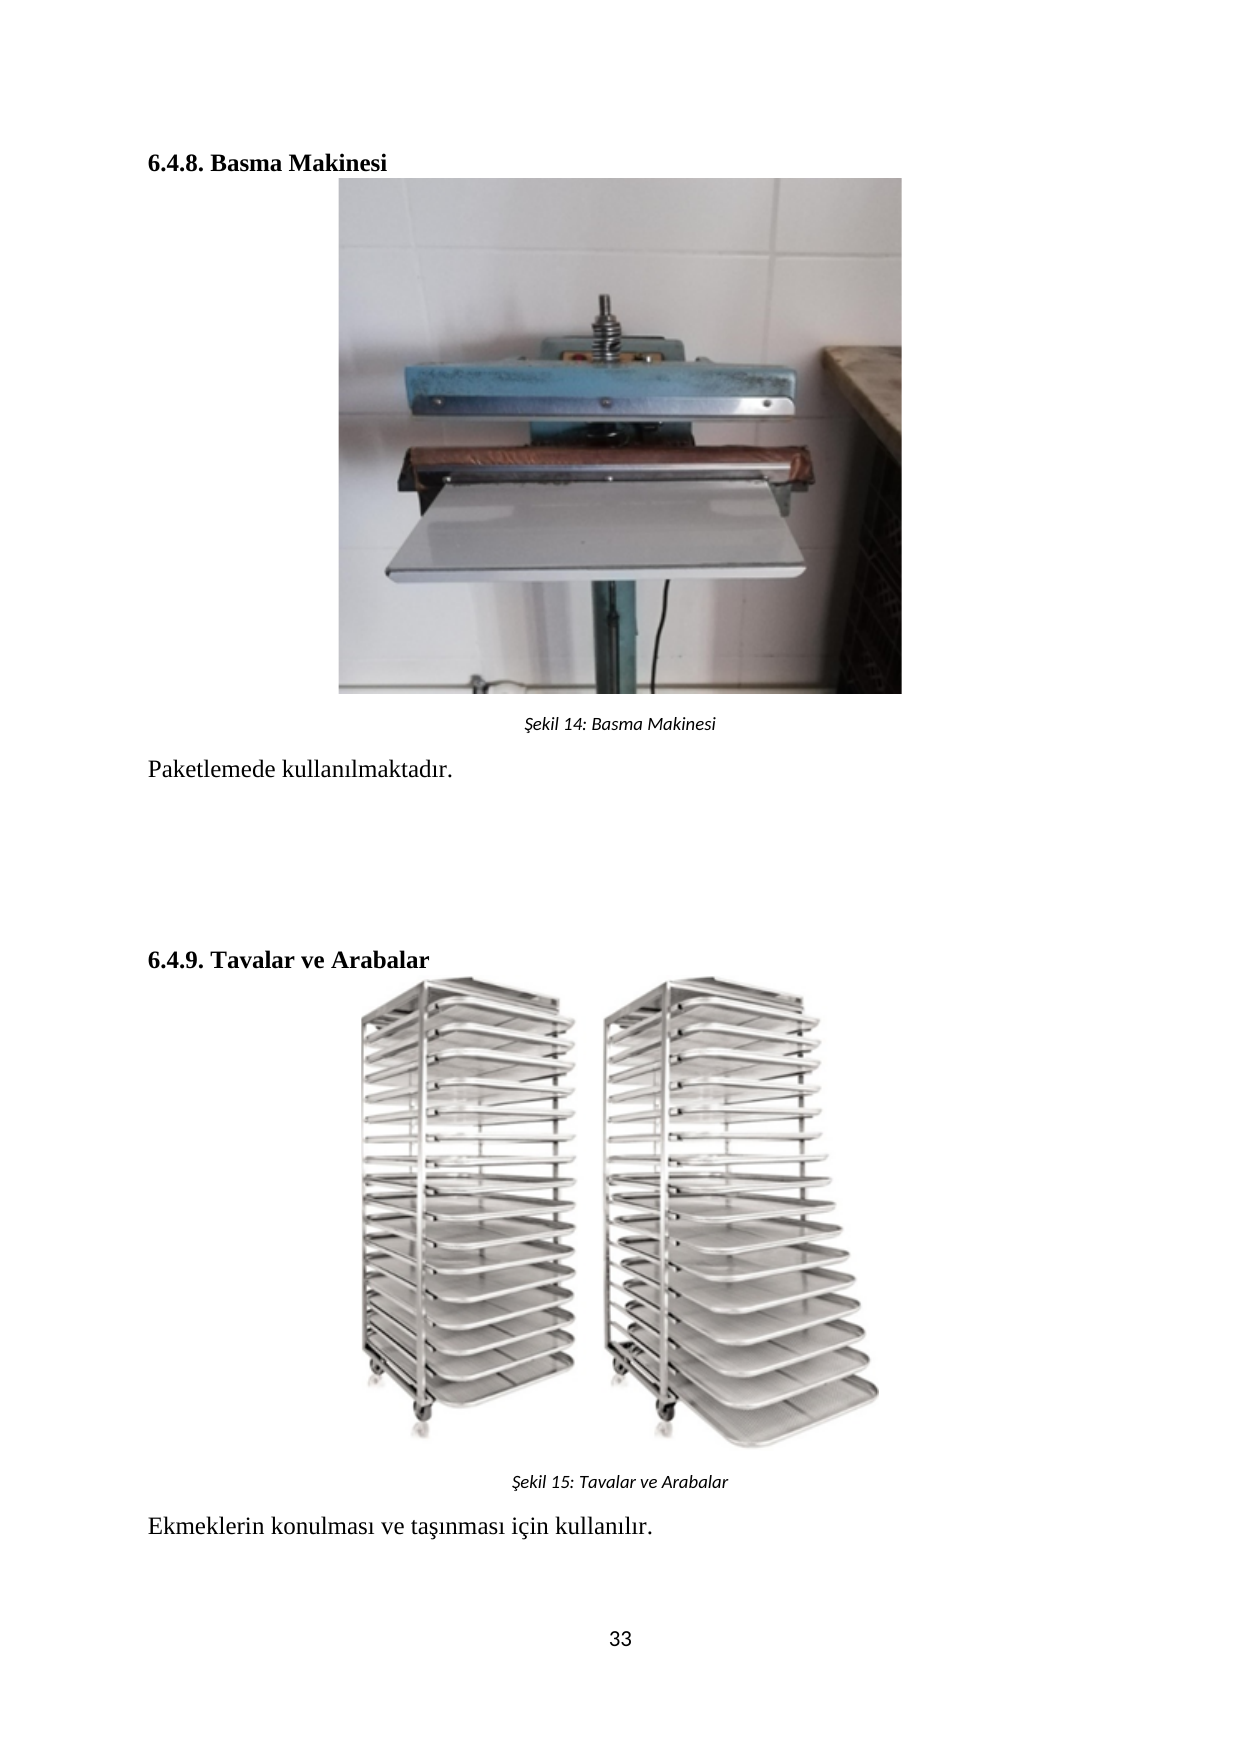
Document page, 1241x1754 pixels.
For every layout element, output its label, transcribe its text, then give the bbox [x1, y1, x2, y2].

text Şekil 14: Basma Makinesi [148, 712, 1093, 735]
subtitle 6.4.9. Tavalar ve Arabalar [148, 945, 1093, 973]
text Paketlemede kullanılmaktadır. [148, 754, 1093, 783]
text Şekil 15: Tavalar ve Arabalar [148, 1470, 1093, 1493]
subtitle 6.4.8. Basma Makinesi [148, 148, 1093, 176]
text Ekmeklerin konulması ve taşınması için kullanılır. [148, 1511, 1093, 1540]
picture [361, 975, 879, 1451]
picture [338, 178, 902, 694]
